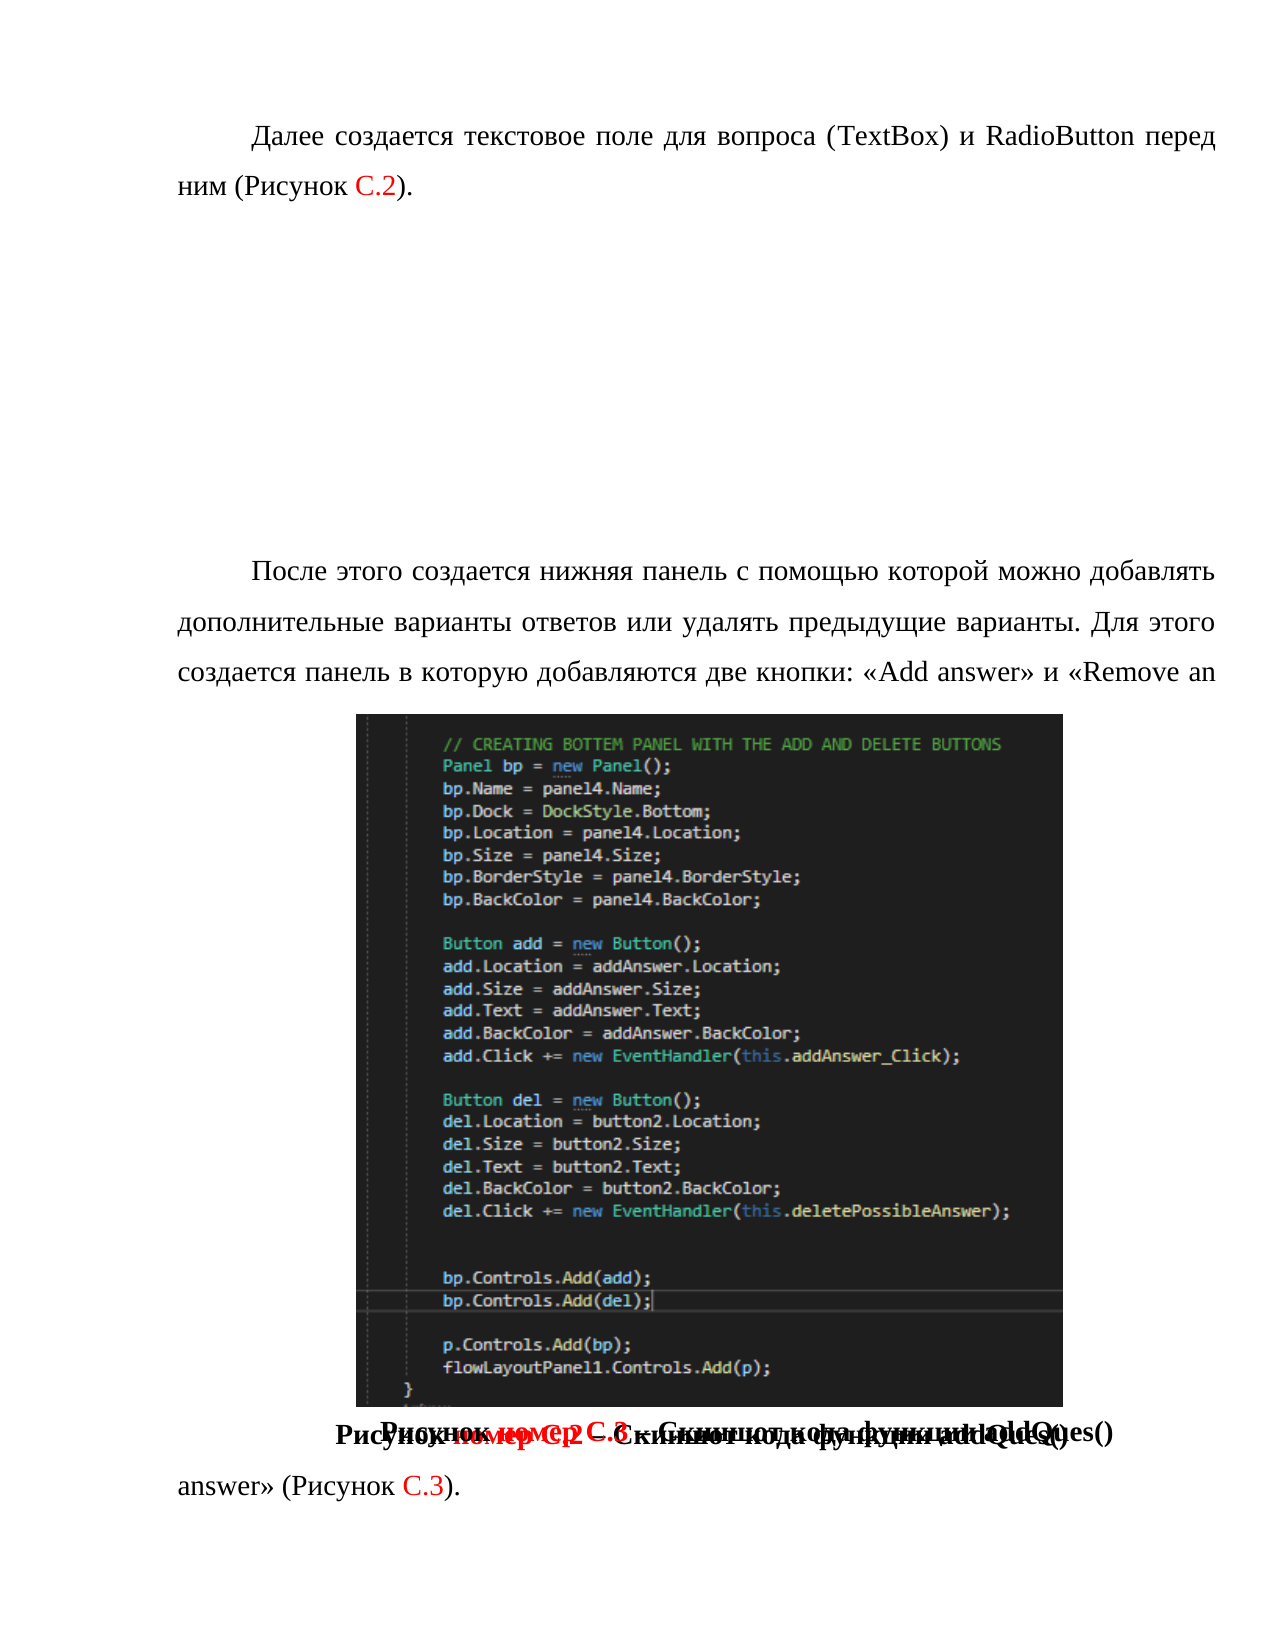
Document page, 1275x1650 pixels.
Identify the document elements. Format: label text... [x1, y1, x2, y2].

text Далее создается текстовое поле для вопроса (TextBox) и RadioButton перед ним (Рисунок С.2). [177, 118, 1216, 202]
picture [356, 714, 1063, 1407]
